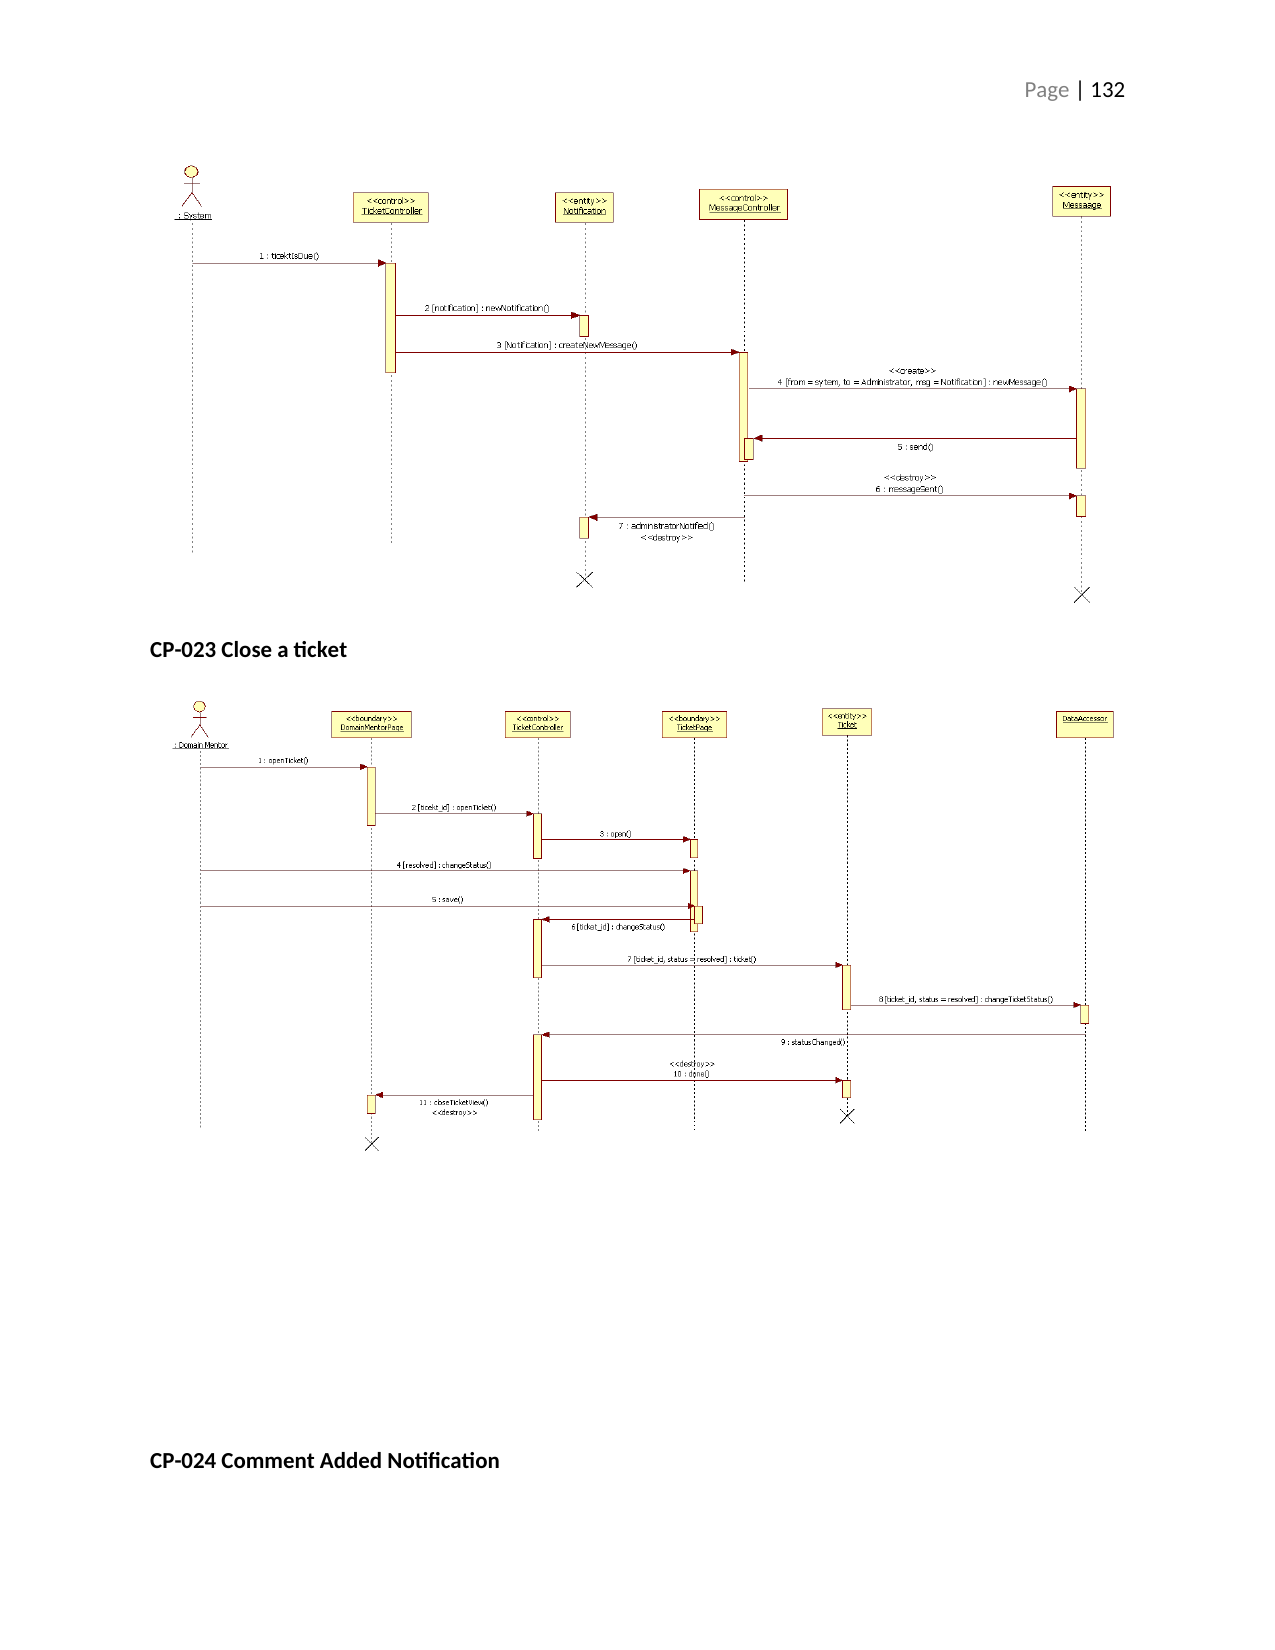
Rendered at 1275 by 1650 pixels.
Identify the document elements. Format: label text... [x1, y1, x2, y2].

text CP-024 Comment Added Notification [150, 1446, 1125, 1474]
text CP-023 Close a ticket [150, 635, 1125, 663]
picture [150, 150, 1125, 610]
picture [150, 687, 1125, 1157]
